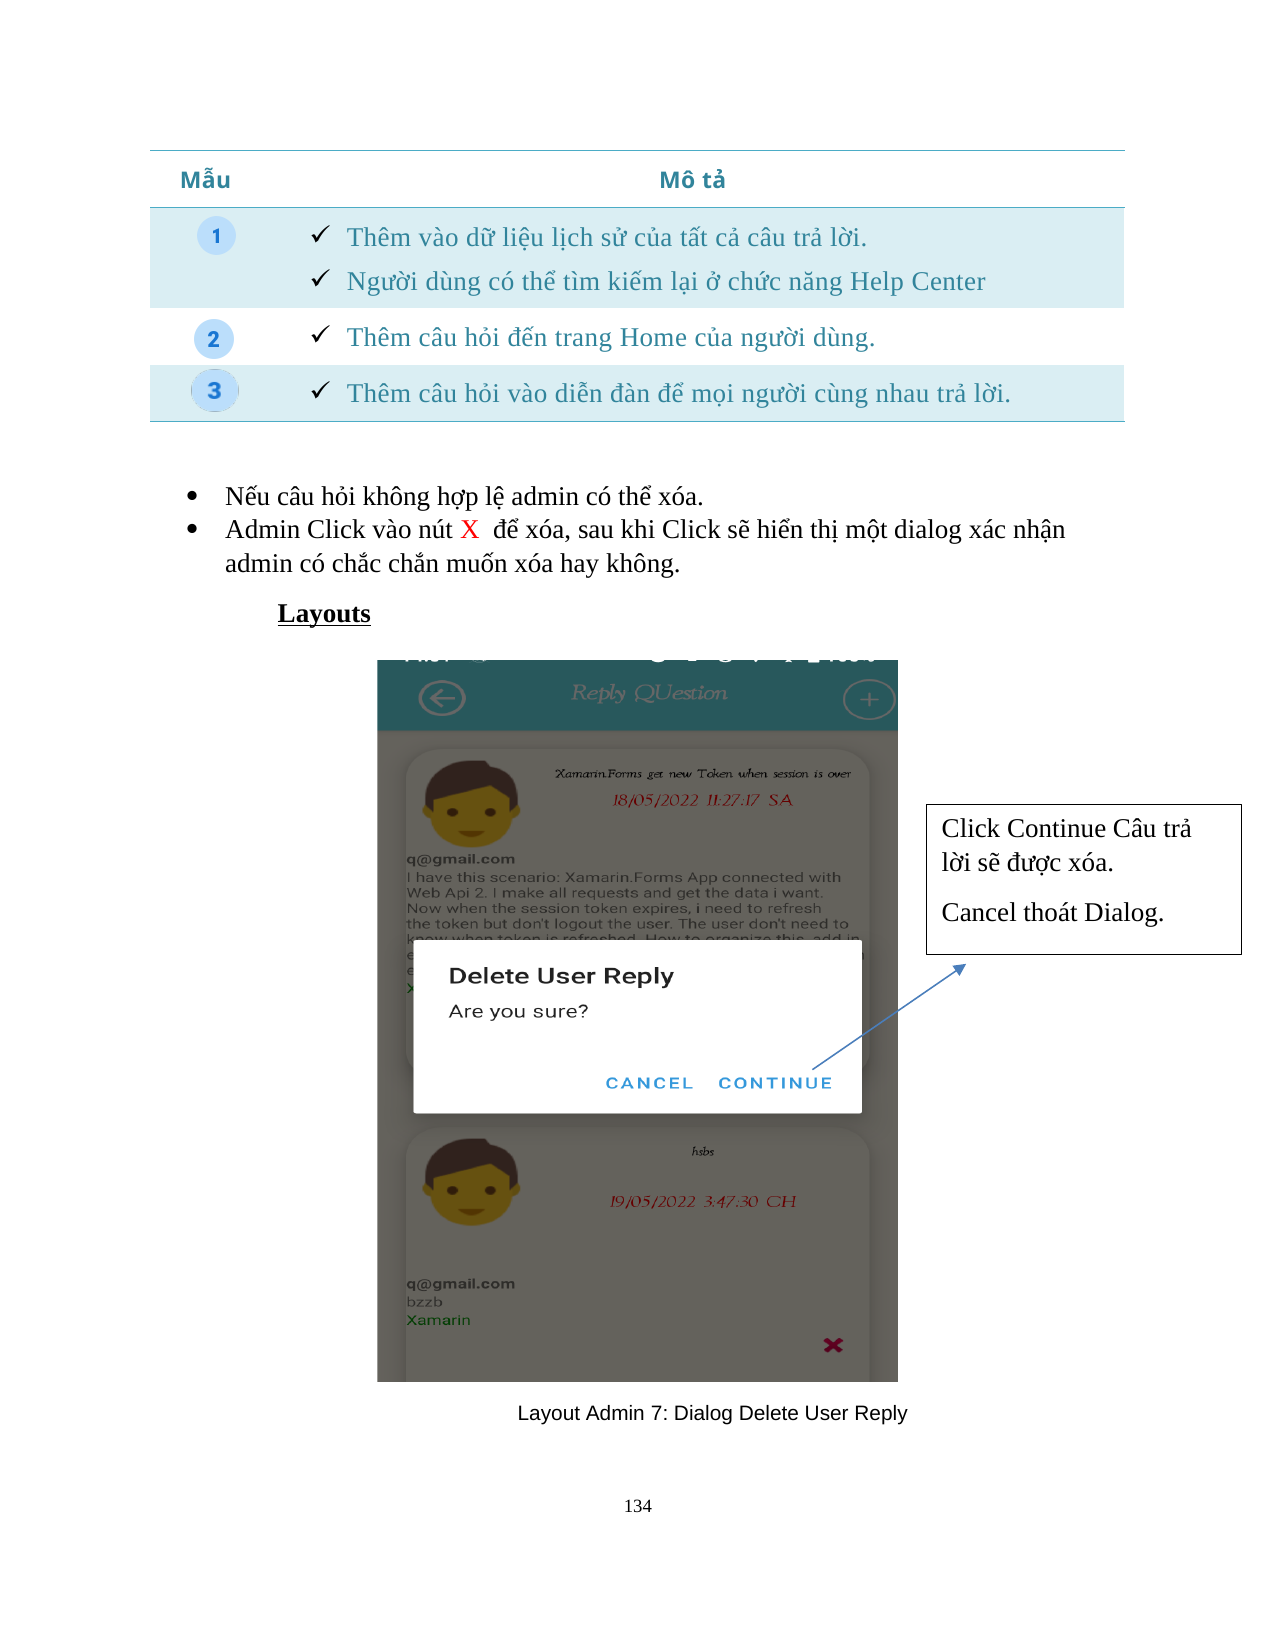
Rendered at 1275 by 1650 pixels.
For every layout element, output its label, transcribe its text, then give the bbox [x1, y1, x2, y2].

list Admin Click vào nút X để xóa, sau khi Click sẽ hiển thị một dialog xác nhận admin có chắc chắn muốn xóa hay không. [187, 514, 1125, 578]
text Layouts [277, 597, 1125, 629]
picture [377, 660, 898, 1382]
table_cell Thêm vào dữ liệu lịch sử của tất cả câu trả lời. Người dùng có thể tìm kiếm lại ở chức năng Help Center [260, 208, 1124, 308]
table_cell [150, 308, 260, 364]
picture [193, 213, 239, 258]
table_cell Thêm câu hỏi đến trang Home của người dùng. [260, 308, 1124, 364]
table_header Mô tả [260, 151, 1124, 207]
table_cell [150, 208, 260, 308]
table_cell [150, 365, 260, 421]
list Nếu câu hỏi không hợp lệ admin có thể xóa. [187, 480, 1125, 511]
picture [187, 365, 243, 416]
picture [190, 315, 238, 363]
table_cell Thêm câu hỏi vào diễn đàn để mọi người cùng nhau trả lời. [260, 365, 1124, 421]
table_header Mẫu [150, 151, 260, 207]
text Layout Admin 7: Dialog Delete User Reply [225, 1401, 1125, 1425]
